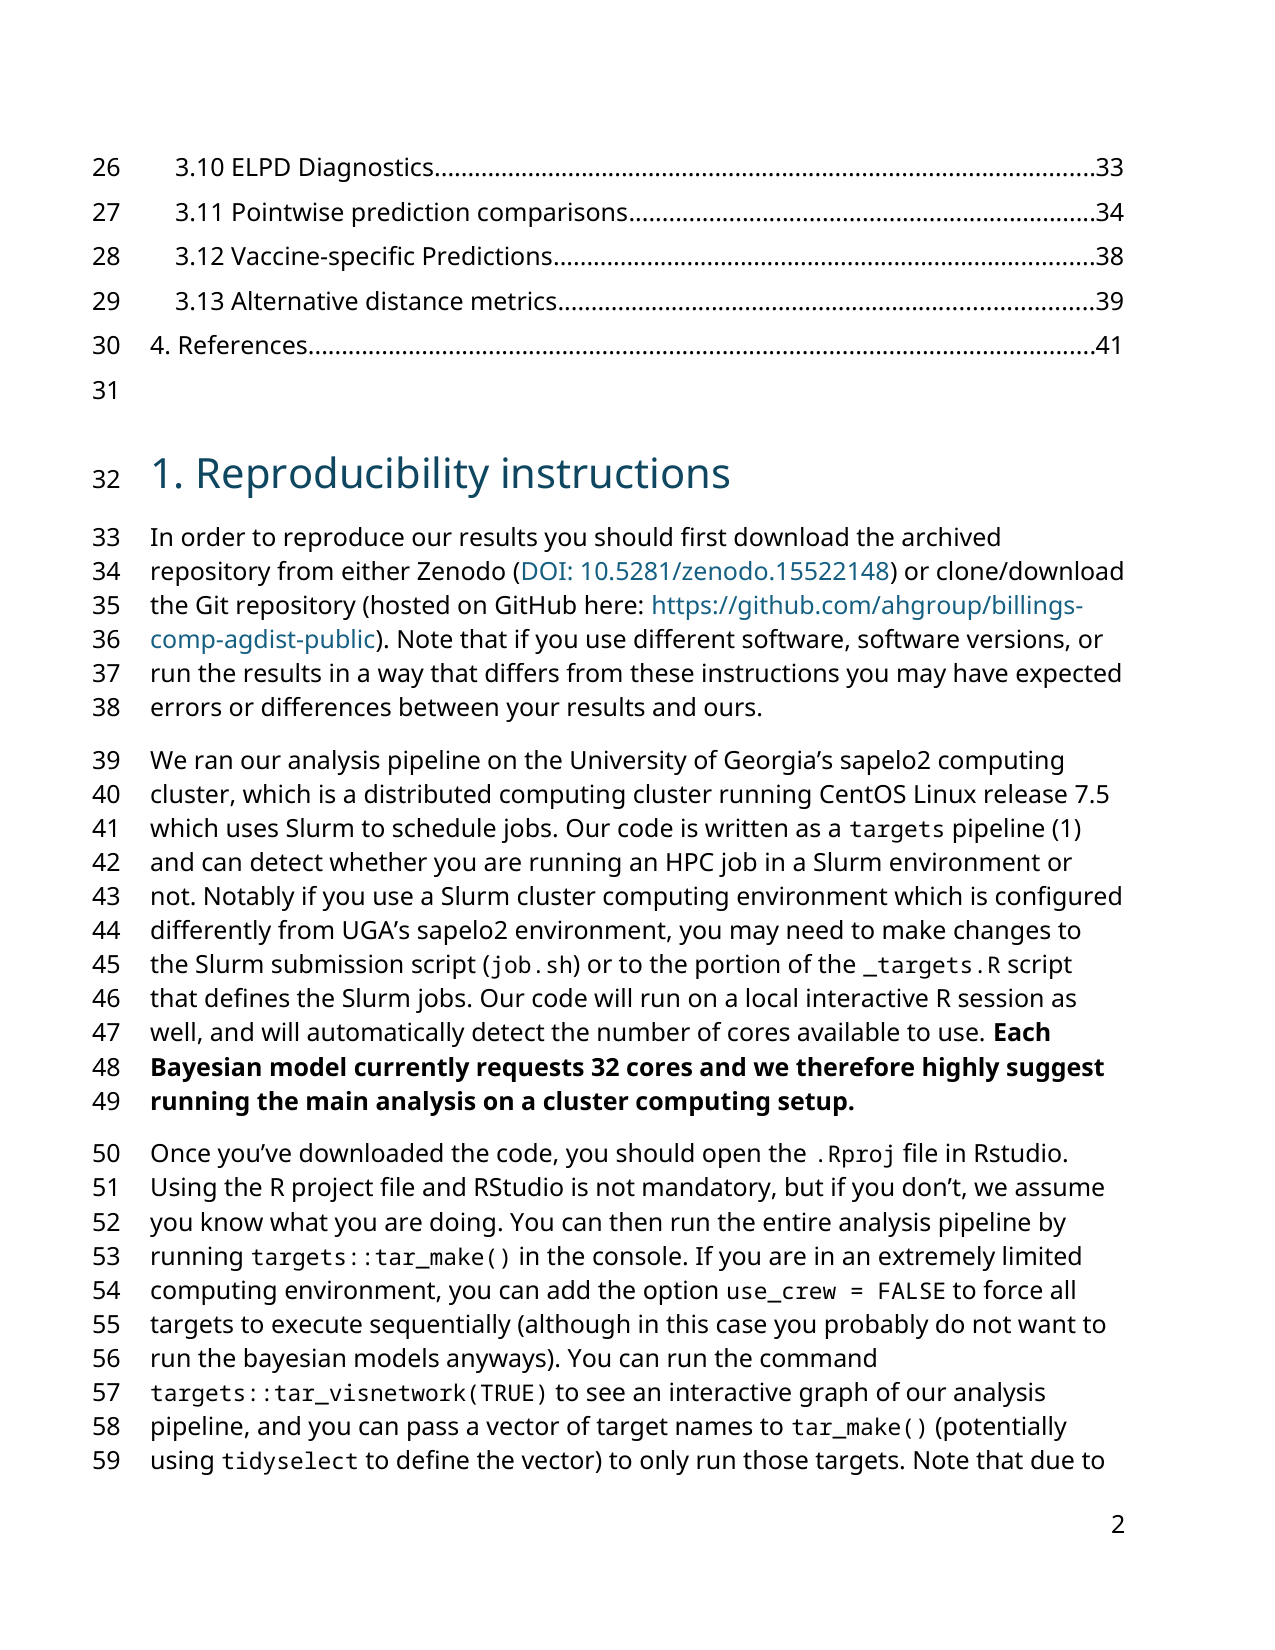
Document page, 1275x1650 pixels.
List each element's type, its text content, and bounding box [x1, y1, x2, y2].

text We ran our analysis pipeline on the University of Georgia’s sapelo2 computing cluster, which is a distributed computing cluster running CentOS Linux release 7.5 which uses Slurm to schedule jobs. Our code is written as a targets pipeline (1) and can detect whether you are running an HPC job in a Slurm environment or not. Notably if you use a Slurm cluster computing environment which is configured differently from UGA’s sapelo2 environment, you may need to make changes to the Slurm submission script (job.sh) or to the portion of the _targets.R script that defines the Slurm jobs. Our code will run on a local interactive R session as well, and will automatically detect the number of cores available to use. Each Bayesian model currently requests 32 cores and we therefore highly suggest running the main analysis on a cluster computing setup. [150, 743, 1125, 1117]
text In order to reproduce our results you should first download the archived repository from either Zenodo (DOI: 10.5281/zenodo.15522148) or clone/download the Git repository (hosted on GitHub here: https://github.com/ahgroup/billings-comp-agdist-public). Note that if you use different software, software versions, or run the results in a way that differs from these instructions you may have expected errors or differences between your results and ours. [150, 519, 1125, 724]
subtitle 1. Reproducibility instructions [150, 444, 1125, 501]
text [150, 1136, 1125, 1477]
